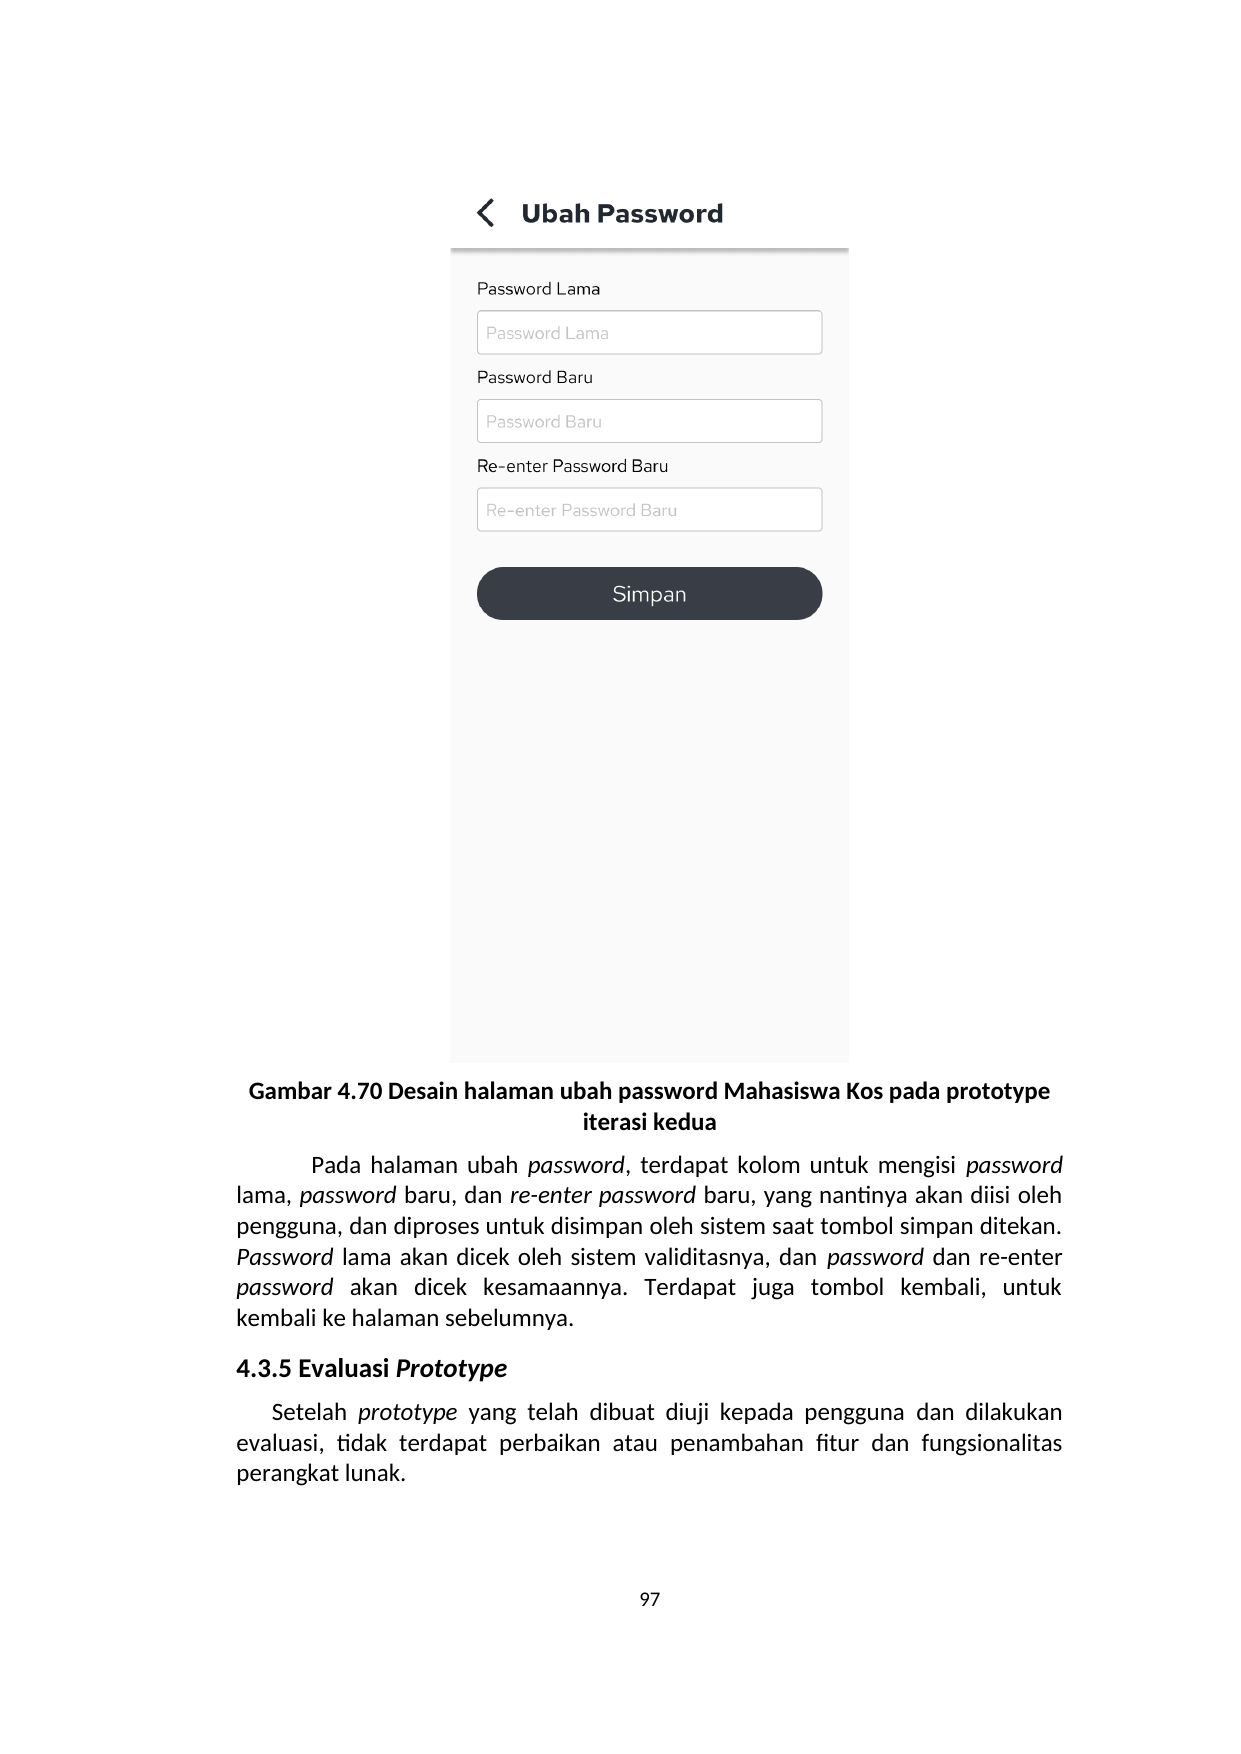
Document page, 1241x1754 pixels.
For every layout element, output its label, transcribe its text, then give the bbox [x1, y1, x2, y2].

text Setelah prototype yang telah dibuat diuji kepada pengguna dan dilakukan evaluasi, tidak terdapat perbaikan atau penambahan fitur dan fungsionalitas perangkat lunak. [236, 1396, 1063, 1488]
picture [450, 177, 849, 1063]
subtitle Evaluasi Prototype [236, 1351, 1063, 1384]
text Pada halaman ubah password, terdapat kolom untuk mengisi password lama, password baru, dan re-enter password baru, yang nantinya akan diisi oleh pengguna, dan diproses untuk disimpan oleh sistem saat tombol simpan ditekan. Password lama akan dicek oleh sistem validitasnya, dan password dan re-enter password akan dicek kesamaannya. Terdapat juga tombol kembali, untuk kembali ke halaman sebelumnya. [236, 1149, 1063, 1332]
